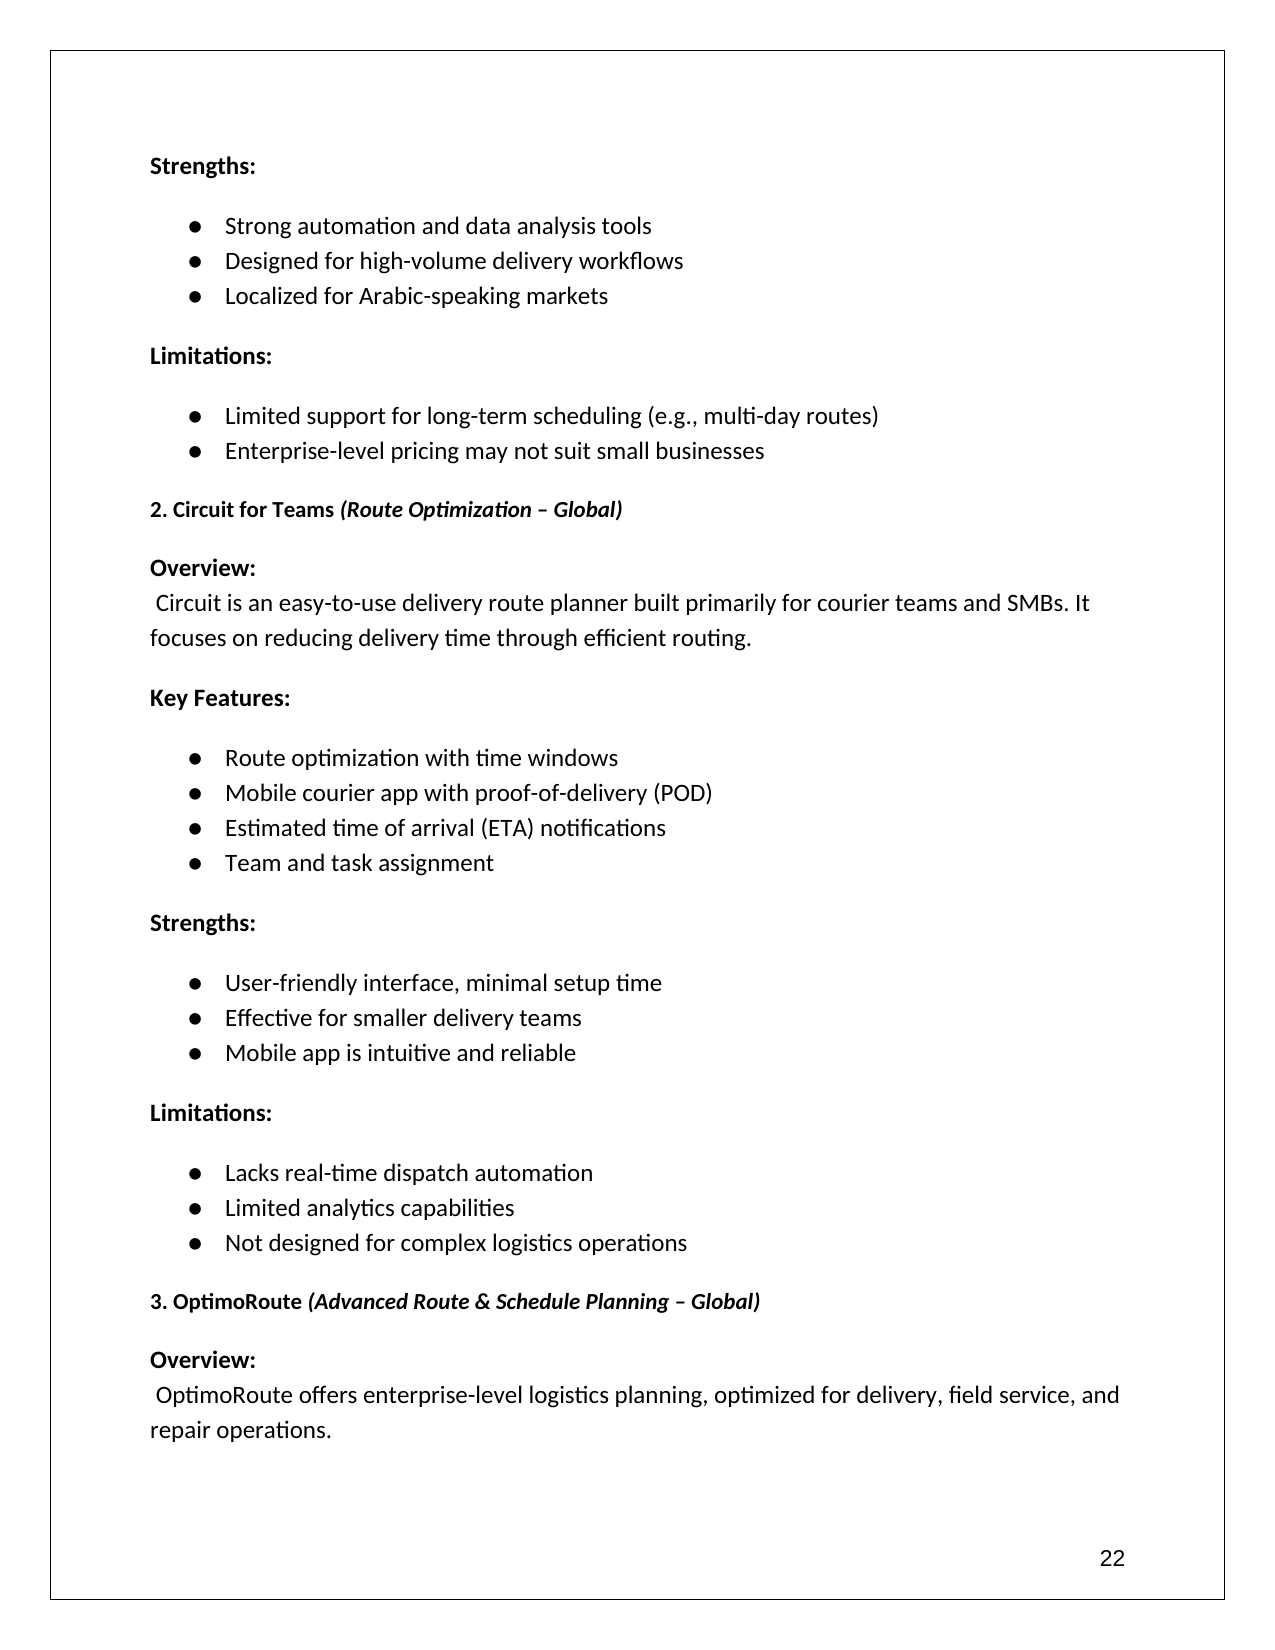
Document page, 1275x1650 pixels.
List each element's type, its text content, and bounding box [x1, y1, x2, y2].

text Limitations: [150, 340, 1125, 371]
text Strengths: [150, 150, 1125, 181]
list Strong automation and data analysis tools [187, 210, 1125, 241]
list Enterprise-level pricing may not suit small businesses [187, 435, 1125, 466]
text Limitations: [150, 1097, 1125, 1128]
list Limited analytics capabilities [187, 1192, 1125, 1223]
list Team and task assignment [187, 847, 1125, 878]
list Effective for smaller delivery teams [187, 1002, 1125, 1033]
list Route optimization with time windows [187, 742, 1125, 773]
list Not designed for complex logistics operations [187, 1227, 1125, 1258]
subtitle 2. Circuit for Teams (Route Optimization – Global) [150, 495, 1125, 523]
list Mobile courier app with proof-of-delivery (POD) [187, 777, 1125, 808]
text Overview: Circuit is an easy-to-use delivery route planner built primarily for courier teams and SMBs. It focuses on reducing delivery time through efficient routing. [150, 552, 1125, 653]
list User-friendly interface, minimal setup time [187, 967, 1125, 998]
list Mobile app is intuitive and reliable [187, 1037, 1125, 1068]
list Estimated time of arrival (ETA) notifications [187, 812, 1125, 843]
text Key Features: [150, 682, 1125, 713]
text Strengths: [150, 907, 1125, 938]
list Designed for high-volume delivery workflows [187, 245, 1125, 276]
list Lacks real-time dispatch automation [187, 1157, 1125, 1188]
subtitle 3. OptimoRoute (Advanced Route & Schedule Planning – Global) [150, 1287, 1125, 1315]
list Limited support for long-term scheduling (e.g., multi-day routes) [187, 400, 1125, 431]
text Overview: OptimoRoute offers enterprise-level logistics planning, optimized for delivery, field service, and repair operations. [150, 1344, 1125, 1445]
list Localized for Arabic-speaking markets [187, 280, 1125, 311]
